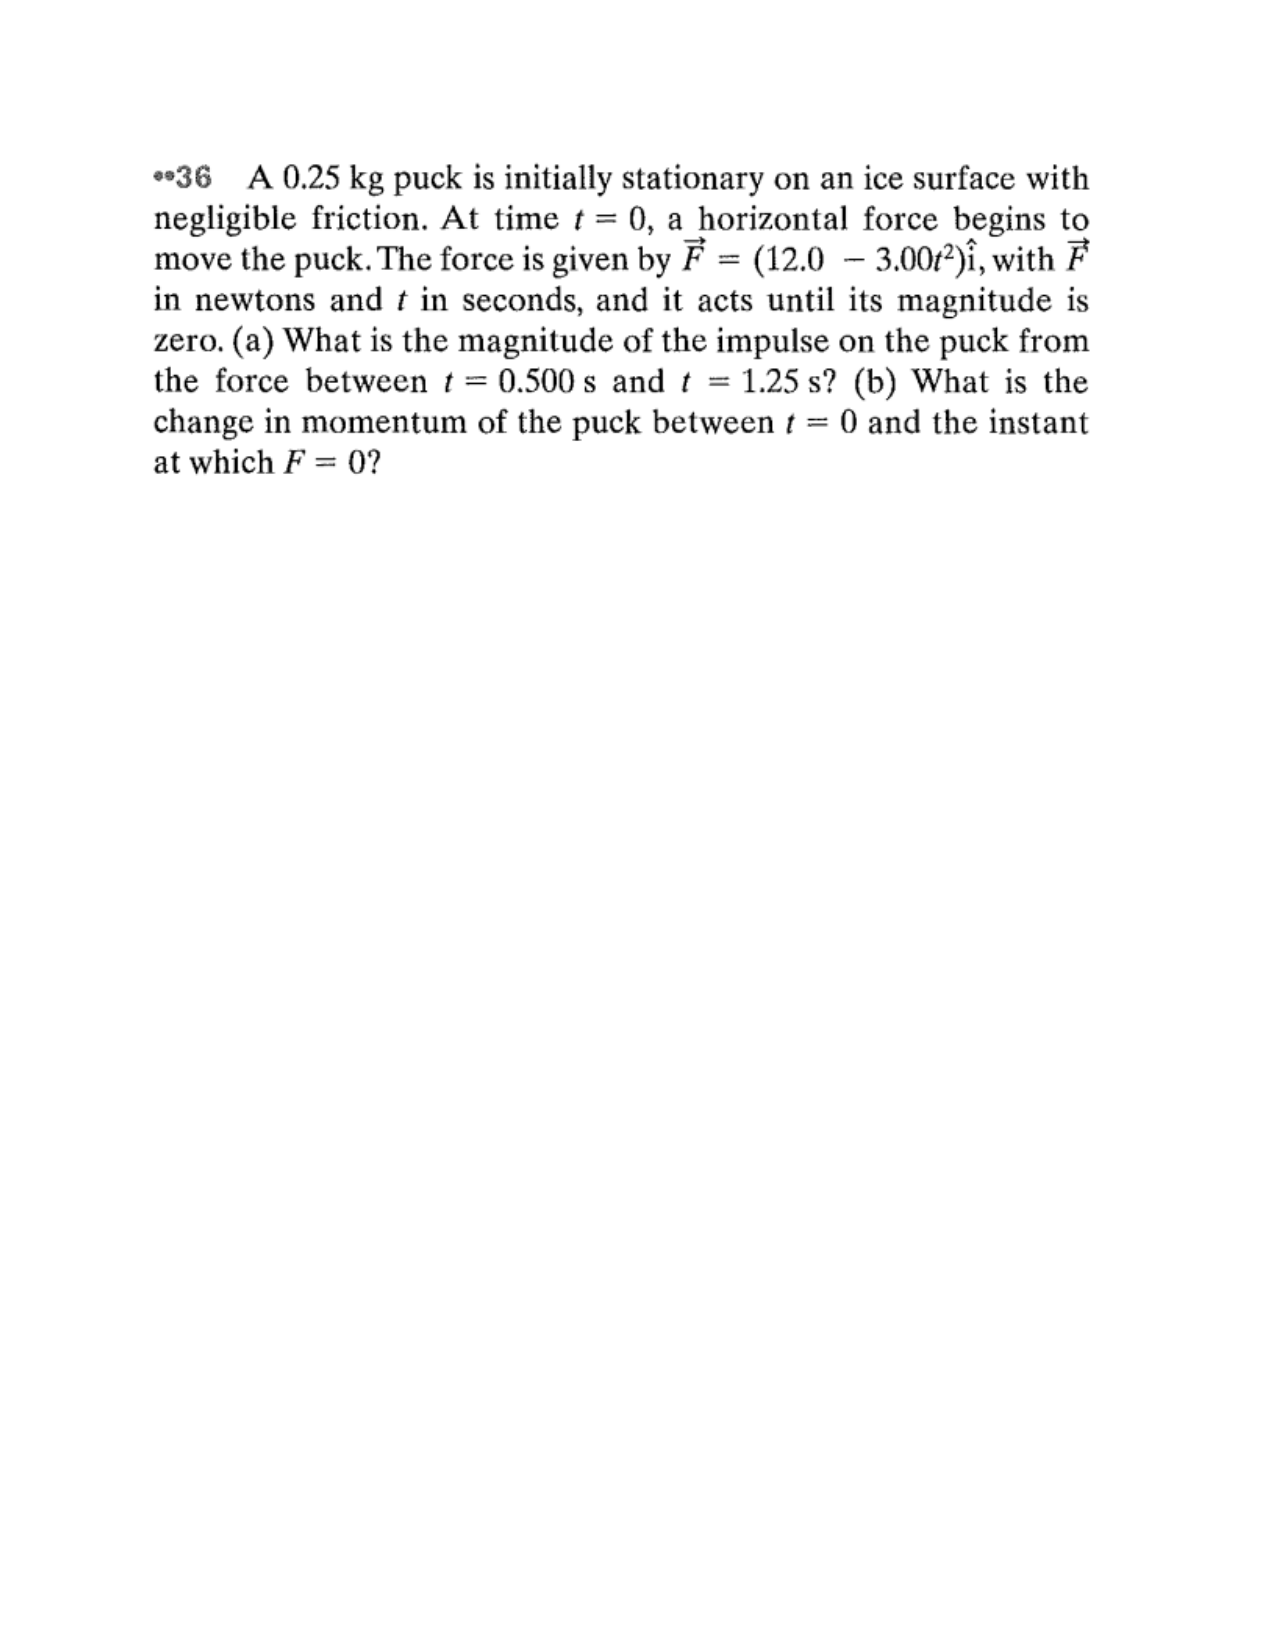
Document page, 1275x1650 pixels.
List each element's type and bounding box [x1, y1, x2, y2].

picture [135, 150, 1107, 485]
